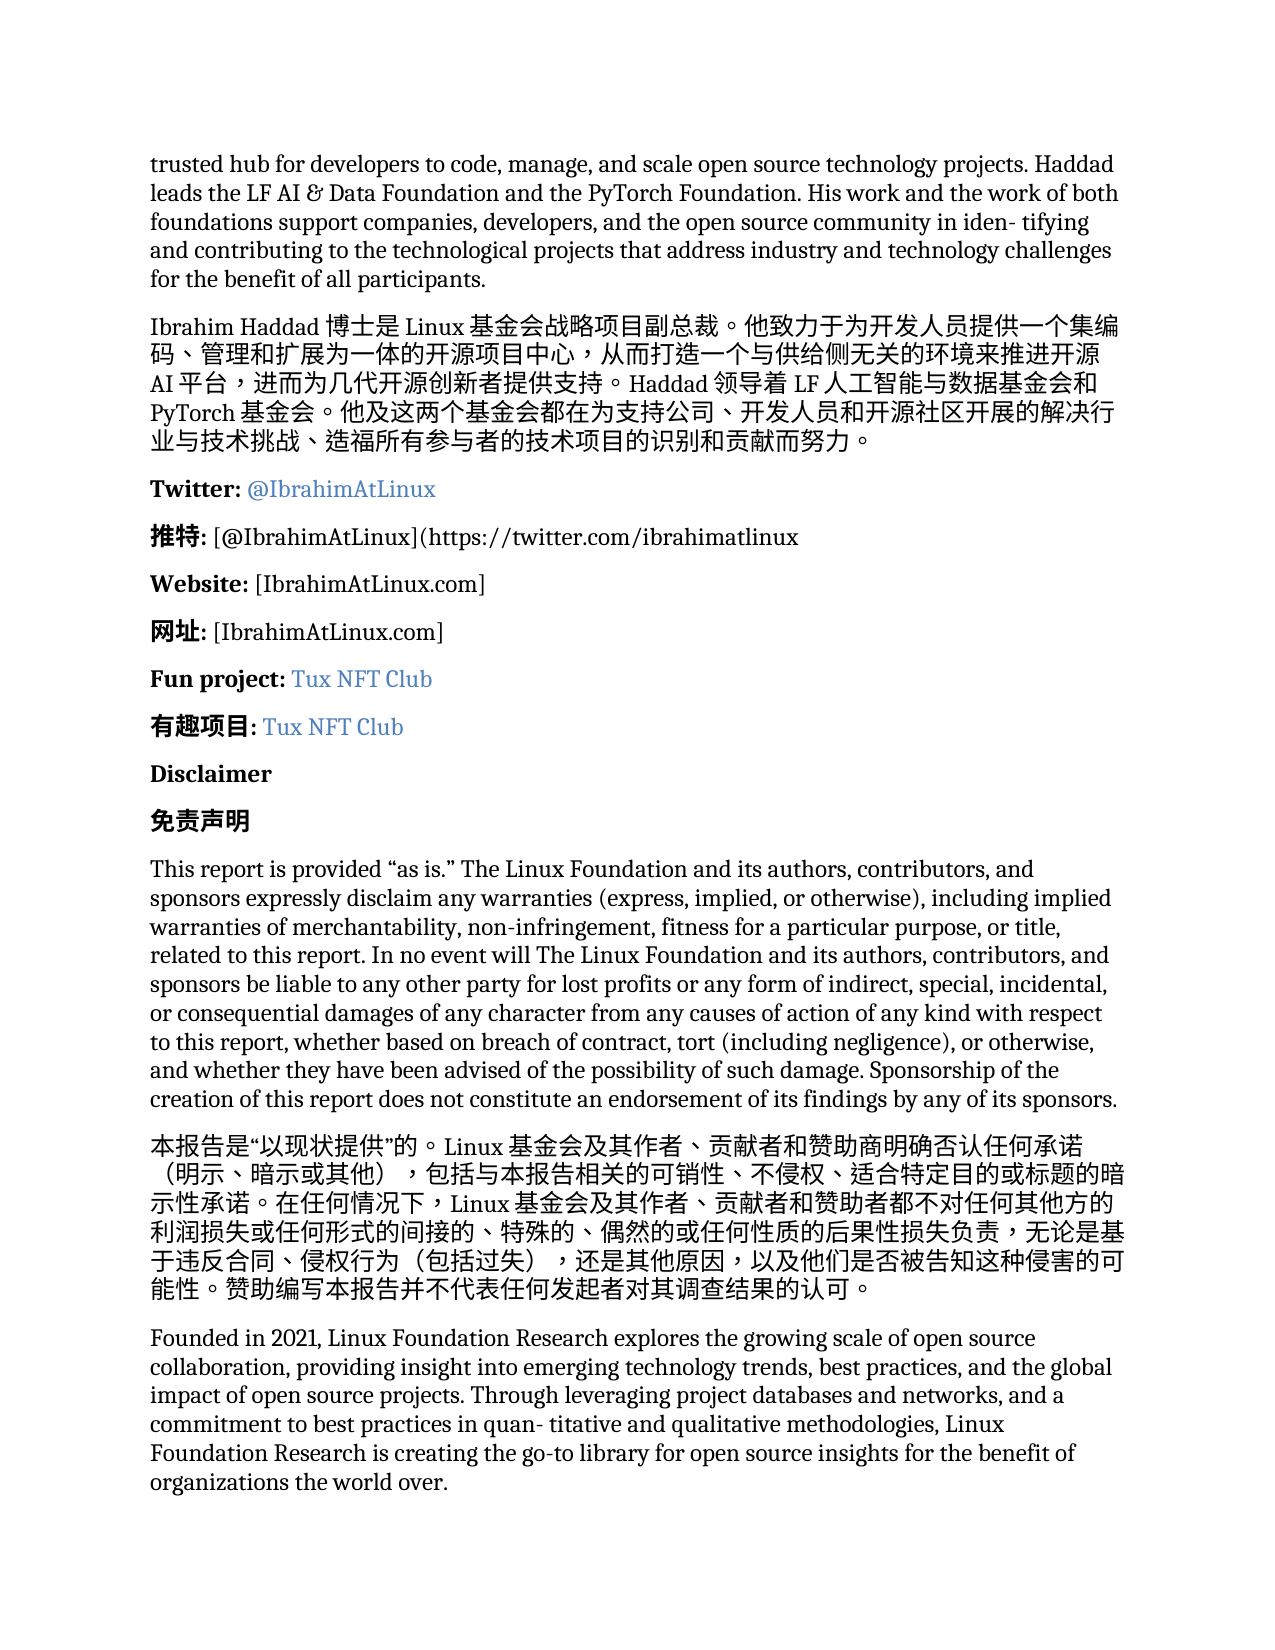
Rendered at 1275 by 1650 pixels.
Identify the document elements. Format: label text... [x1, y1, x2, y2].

text Fun project: Tux NFT Club [150, 665, 1125, 694]
text 有趣项目: Tux NFT Club [150, 712, 1125, 741]
text Website: [IbrahimAtLinux.com] [150, 570, 1125, 599]
text This report is provided “as is.” The Linux Foundation and its authors, contributors, and sponsors expressly disclaim any warranties (express, implied, or otherwise), including implied warranties of merchantability, non-infringement, fitness for a particular purpose, or title, related to this report. In no event will The Linux Foundation and its authors, contributors, and sponsors be liable to any other party for lost profits or any form of indirect, special, incidental, or consequential damages of any character from any causes of action of any kind with respect to this report, whether based on breach of contract, tort (including negligence), or otherwise, and whether they have been advised of the possibility of such damage. Sponsorship of the creation of this report does not constitute an endorsement of its findings by any of its sponsors. [150, 855, 1125, 1114]
text Founded in 2021, Linux Foundation Research explores the growing scale of open source collaboration, providing insight into emerging technology trends, best practices, and the global impact of open source projects. Through leveraging project databases and networks, and a commitment to best practices in quan- titative and qualitative methodologies, Linux Foundation Research is creating the go-to library for open source insights for the benefit of organizations the world over. [150, 1324, 1125, 1496]
text 推特: [@IbrahimAtLinux](https://twitter.com/ibrahimatlinux [150, 522, 1125, 551]
text Disclaimer [150, 760, 1125, 789]
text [150, 150, 1125, 294]
text 本报告是“以现状提供”的。Linux基金会及其作者、贡献者和赞助商明确否认任何承诺（明示、暗示或其他），包括与本报告相关的可销性、不侵权、适合特定目的或标题的暗示性承诺。在任何情况下，Linux基金会及其作者、贡献者和赞助者都不对任何其他方的利润损失或任何形式的间接的、特殊的、偶然的或任何性质的后果性损失负责，无论是基于违反合同、侵权行为（包括过失），还是其他原因，以及他们是否被告知这种侵害的可能性。赞助编写本报告并不代表任何发起者对其调查结果的认可。 [150, 1132, 1125, 1305]
text Twitter: @IbrahimAtLinux [150, 475, 1125, 504]
text Ibrahim Haddad博士是Linux基金会战略项目副总裁。他致力于为开发人员提供一个集编码、管理和扩展为一体的开源项目中心，从而打造一个与供给侧无关的环境来推进开源AI平台，进而为几代开源创新者提供支持。Haddad领导着LF人工智能与数据基金会和PyTorch基金会。他及这两个基金会都在为支持公司、开发人员和开源社区开展的解决行业与技术挑战、造福所有参与者的技术项目的识别和贡献而努力。 [150, 312, 1125, 456]
text 免责声明 [150, 807, 1125, 836]
text 网址: [IbrahimAtLinux.com] [150, 617, 1125, 646]
